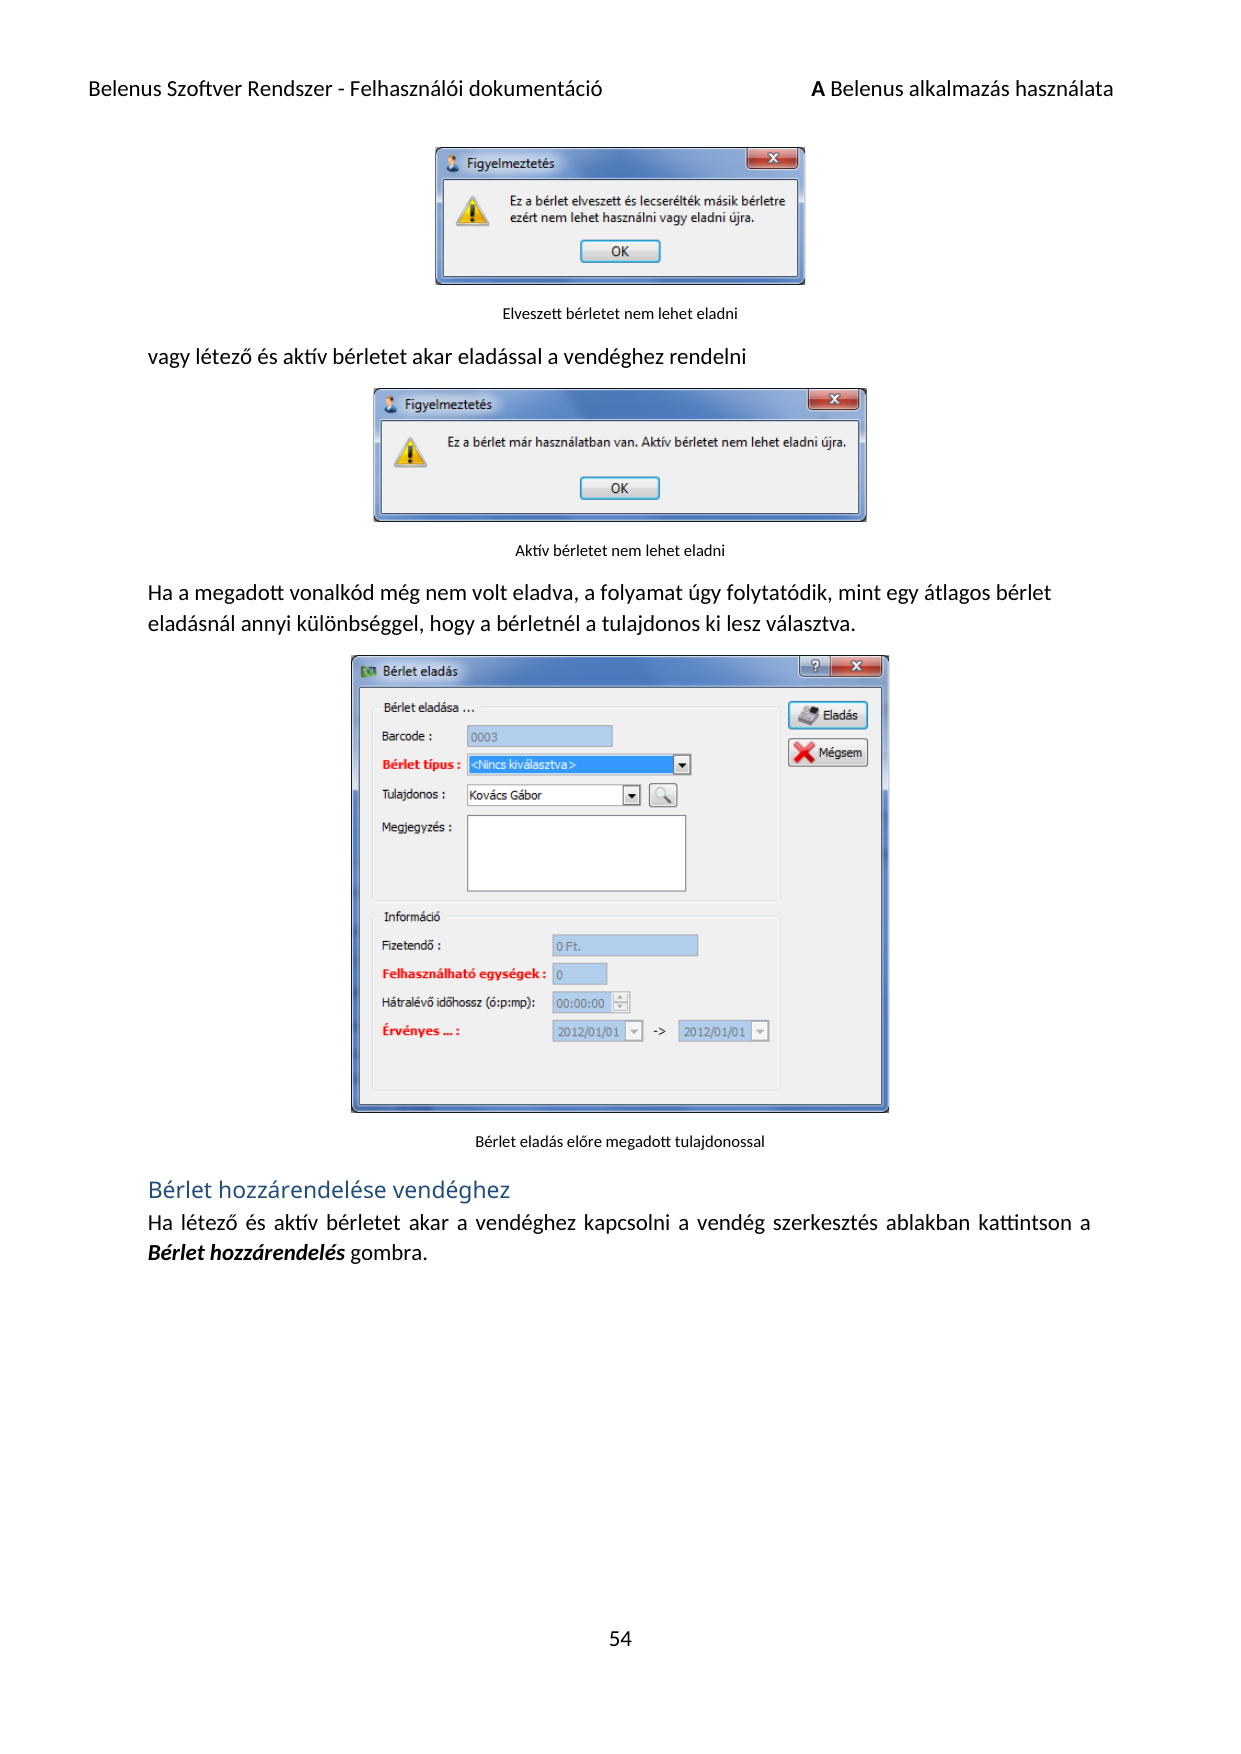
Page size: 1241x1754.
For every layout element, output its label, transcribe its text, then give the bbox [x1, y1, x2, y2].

text Aktív bérletet nem lehet eladni [148, 540, 1093, 560]
subtitle Bérlet hozzárendelése vendéghez [148, 1174, 1093, 1206]
picture [351, 655, 890, 1113]
text Ha létező és aktív bérletet akar a vendéghez kapcsolni a vendég szerkesztés ablakban kattintson a Bérlet hozzárendelés gombra. [148, 1208, 1093, 1266]
picture [373, 388, 867, 522]
text Ha a megadott vonalkód még nem volt eladva, a folyamat úgy folytatódik, mint egy átlagos bérlet eladásnál annyi különbséggel, hogy a bérletnél a tulajdonos ki lesz választva. [148, 578, 1093, 637]
text Bérlet eladás előre megadott tulajdonossal [148, 1132, 1093, 1152]
text vagy létező és aktív bérletet akar eladással a vendéghez rendelni [148, 342, 1093, 370]
picture [435, 147, 805, 285]
text Elveszett bérletet nem lehet eladni [148, 303, 1093, 324]
